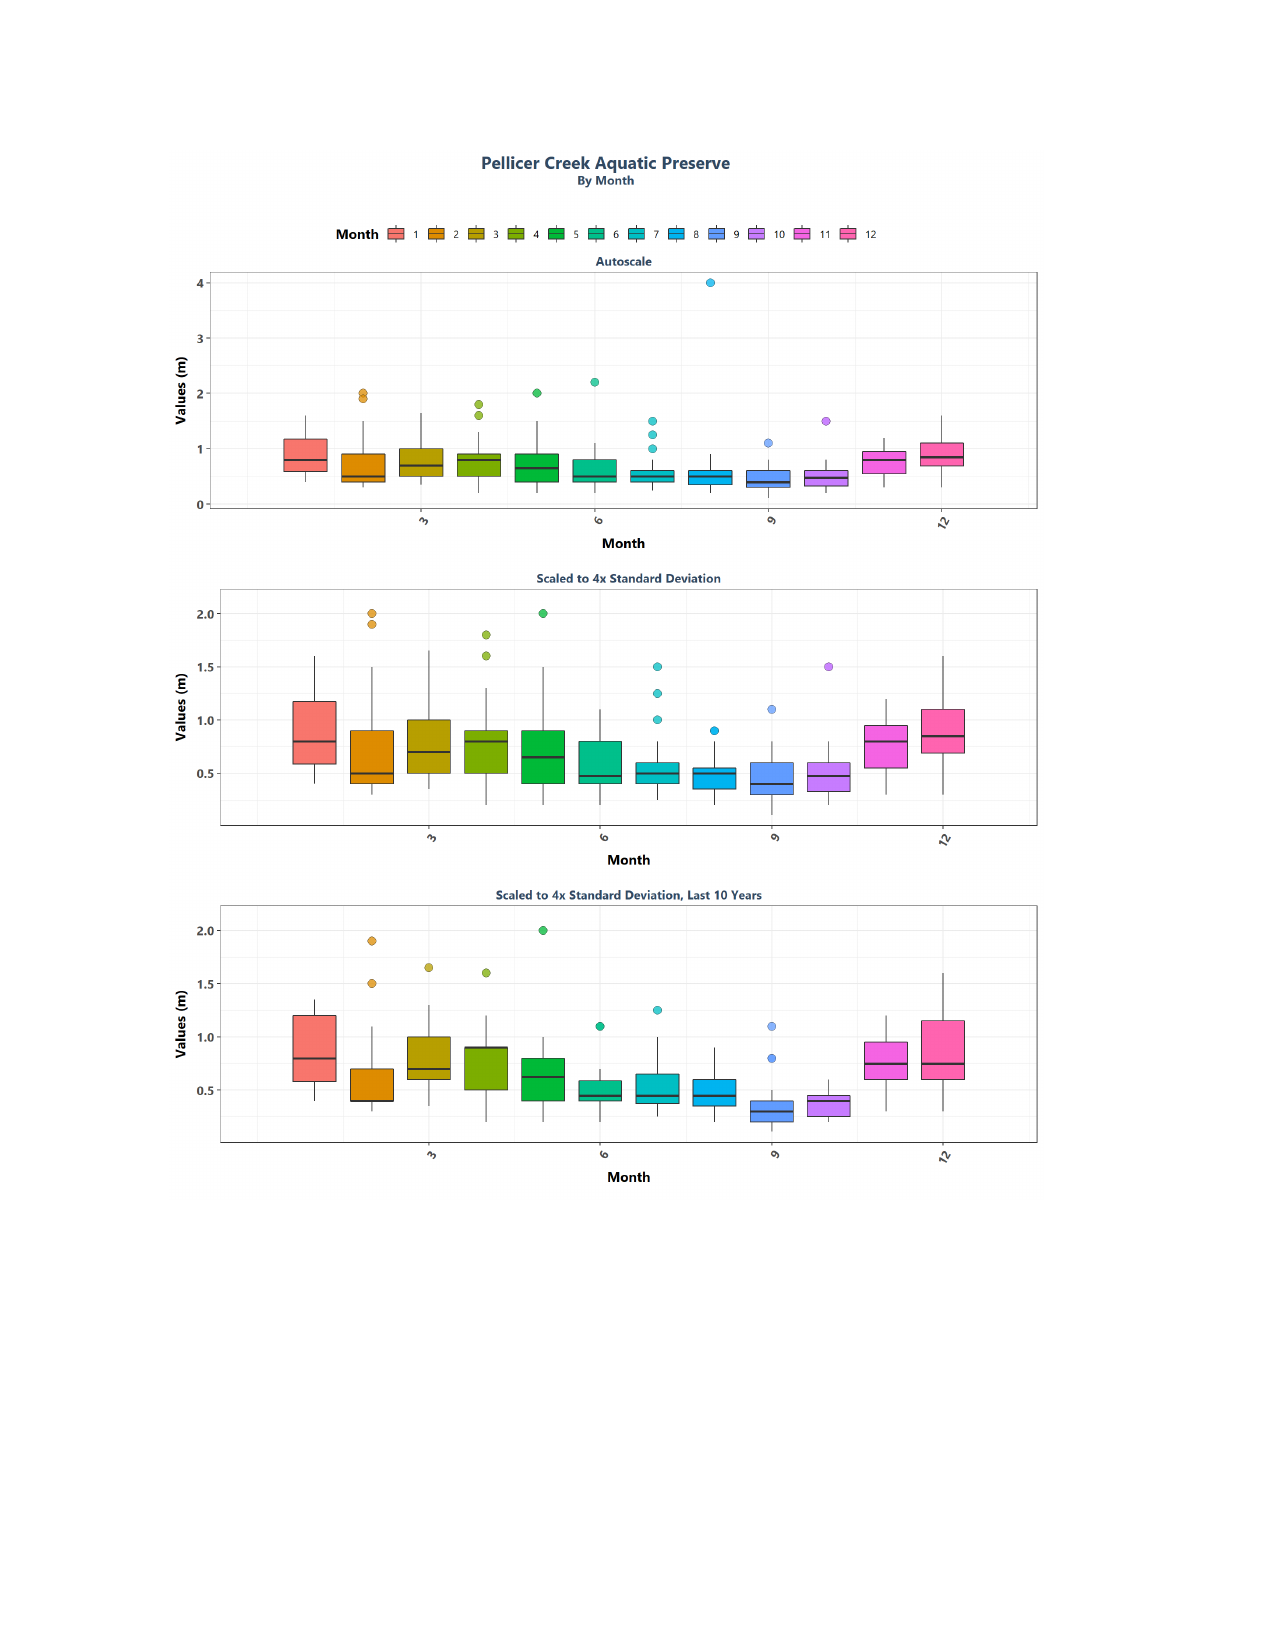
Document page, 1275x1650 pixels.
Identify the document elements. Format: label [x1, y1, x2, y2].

picture [168, 150, 1044, 1200]
